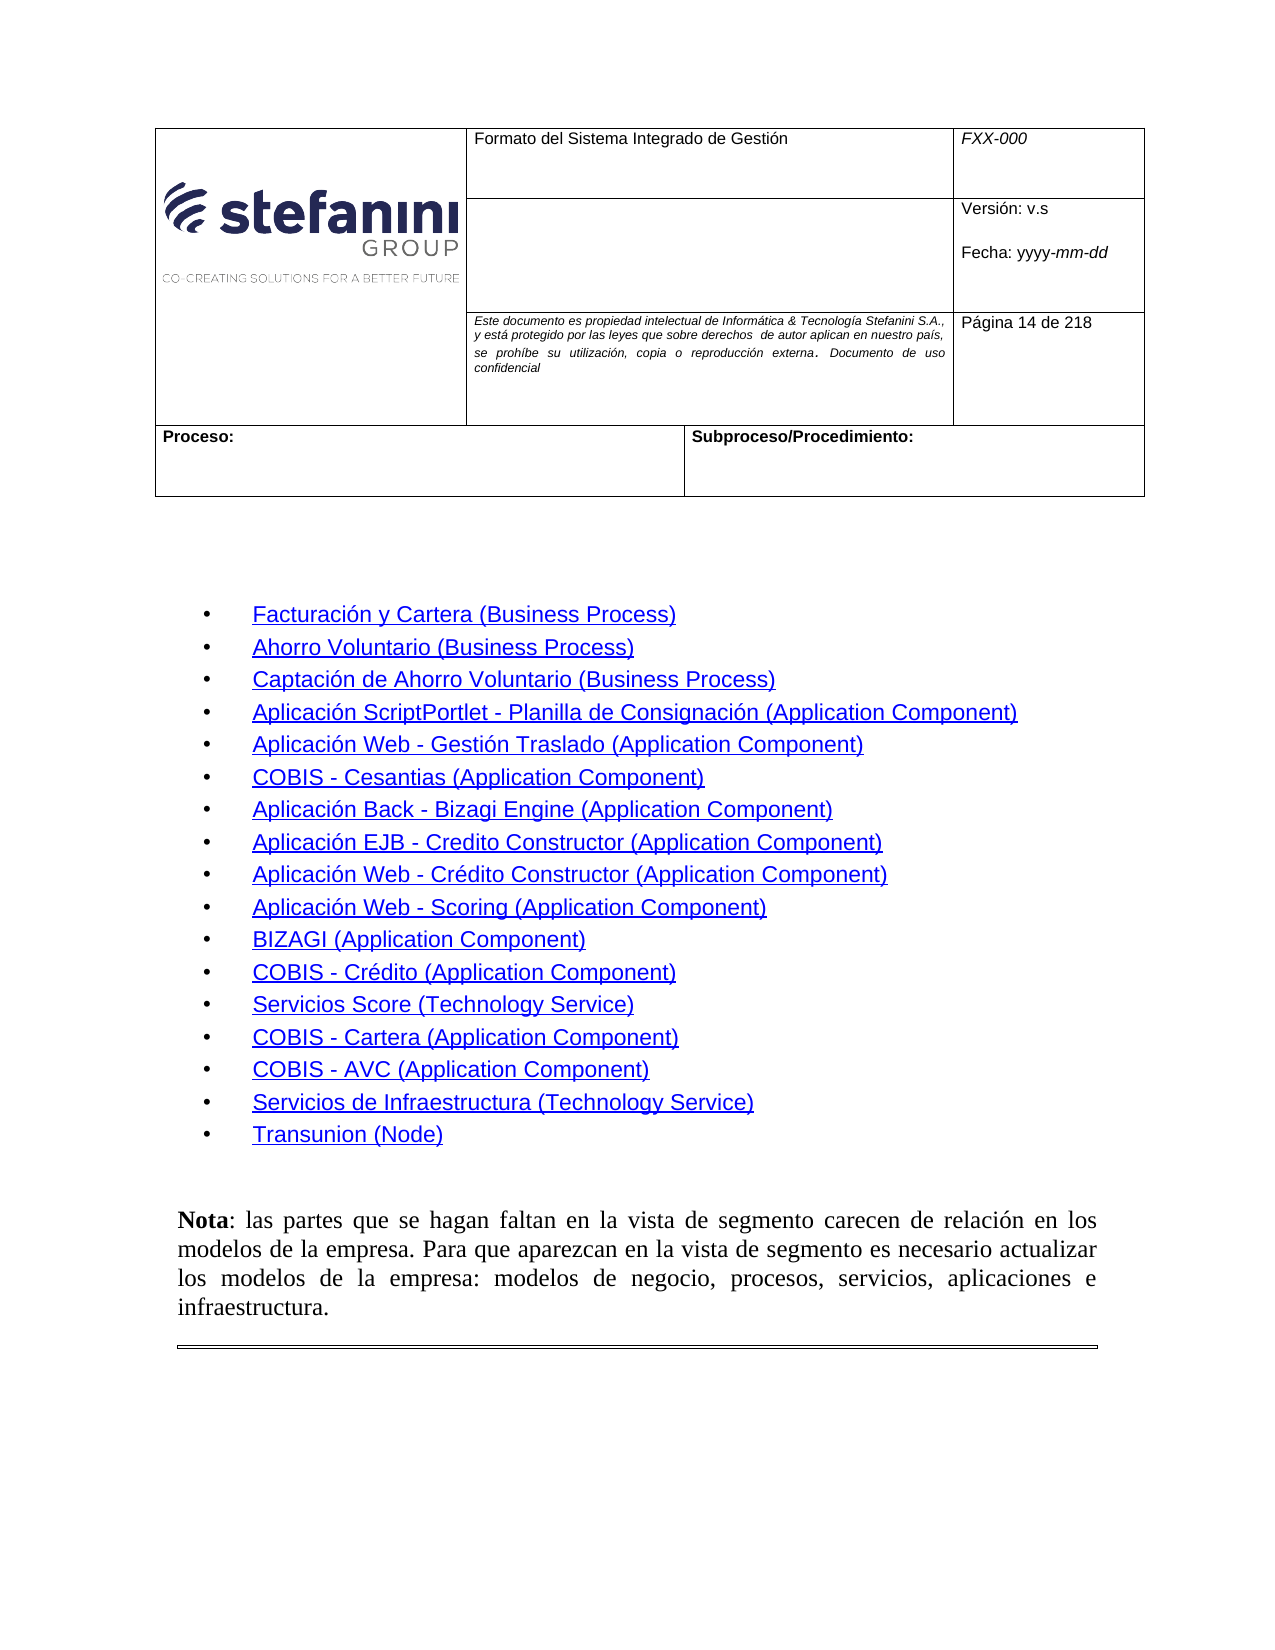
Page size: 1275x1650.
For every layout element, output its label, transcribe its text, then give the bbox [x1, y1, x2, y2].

list Aplicación EJB - Credito Constructor (Application Component) [202, 827, 1098, 856]
list Aplicación ScriptPortlet - Planilla de Consignación (Application Component) [202, 697, 1098, 726]
list Transunion (Node) [202, 1119, 1098, 1148]
list Aplicación Back - Bizagi Engine (Application Component) [202, 794, 1098, 823]
list Aplicación Web - Gestión Traslado (Application Component) [202, 729, 1098, 758]
list COBIS - Cesantias (Application Component) [202, 762, 1098, 791]
list COBIS - Crédito (Application Component) [202, 957, 1098, 986]
list Captación de Ahorro Voluntario (Business Process) [202, 664, 1098, 693]
text Nota: las partes que se hagan faltan en la vista de segmento carecen de relación en los modelos de la empresa. Para que aparezcan en la vista de segmento es necesario actualizar los modelos de la empresa: modelos de negocio, procesos, servicios, aplicaciones e infraestructura. [177, 1206, 1098, 1321]
list Facturación y Cartera (Business Process) [202, 599, 1098, 628]
list COBIS - Cartera (Application Component) [202, 1022, 1098, 1051]
list Servicios Score (Technology Service) [202, 989, 1098, 1018]
picture [162, 182, 460, 286]
list Aplicación Web - Crédito Constructor (Application Component) [202, 859, 1098, 888]
list Ahorro Voluntario (Business Process) [202, 632, 1098, 661]
list COBIS - AVC (Application Component) [202, 1054, 1098, 1083]
list Aplicación Web - Scoring (Application Component) [202, 892, 1098, 921]
list BIZAGI (Application Component) [202, 924, 1098, 953]
list Servicios de Infraestructura (Technology Service) [202, 1087, 1098, 1116]
